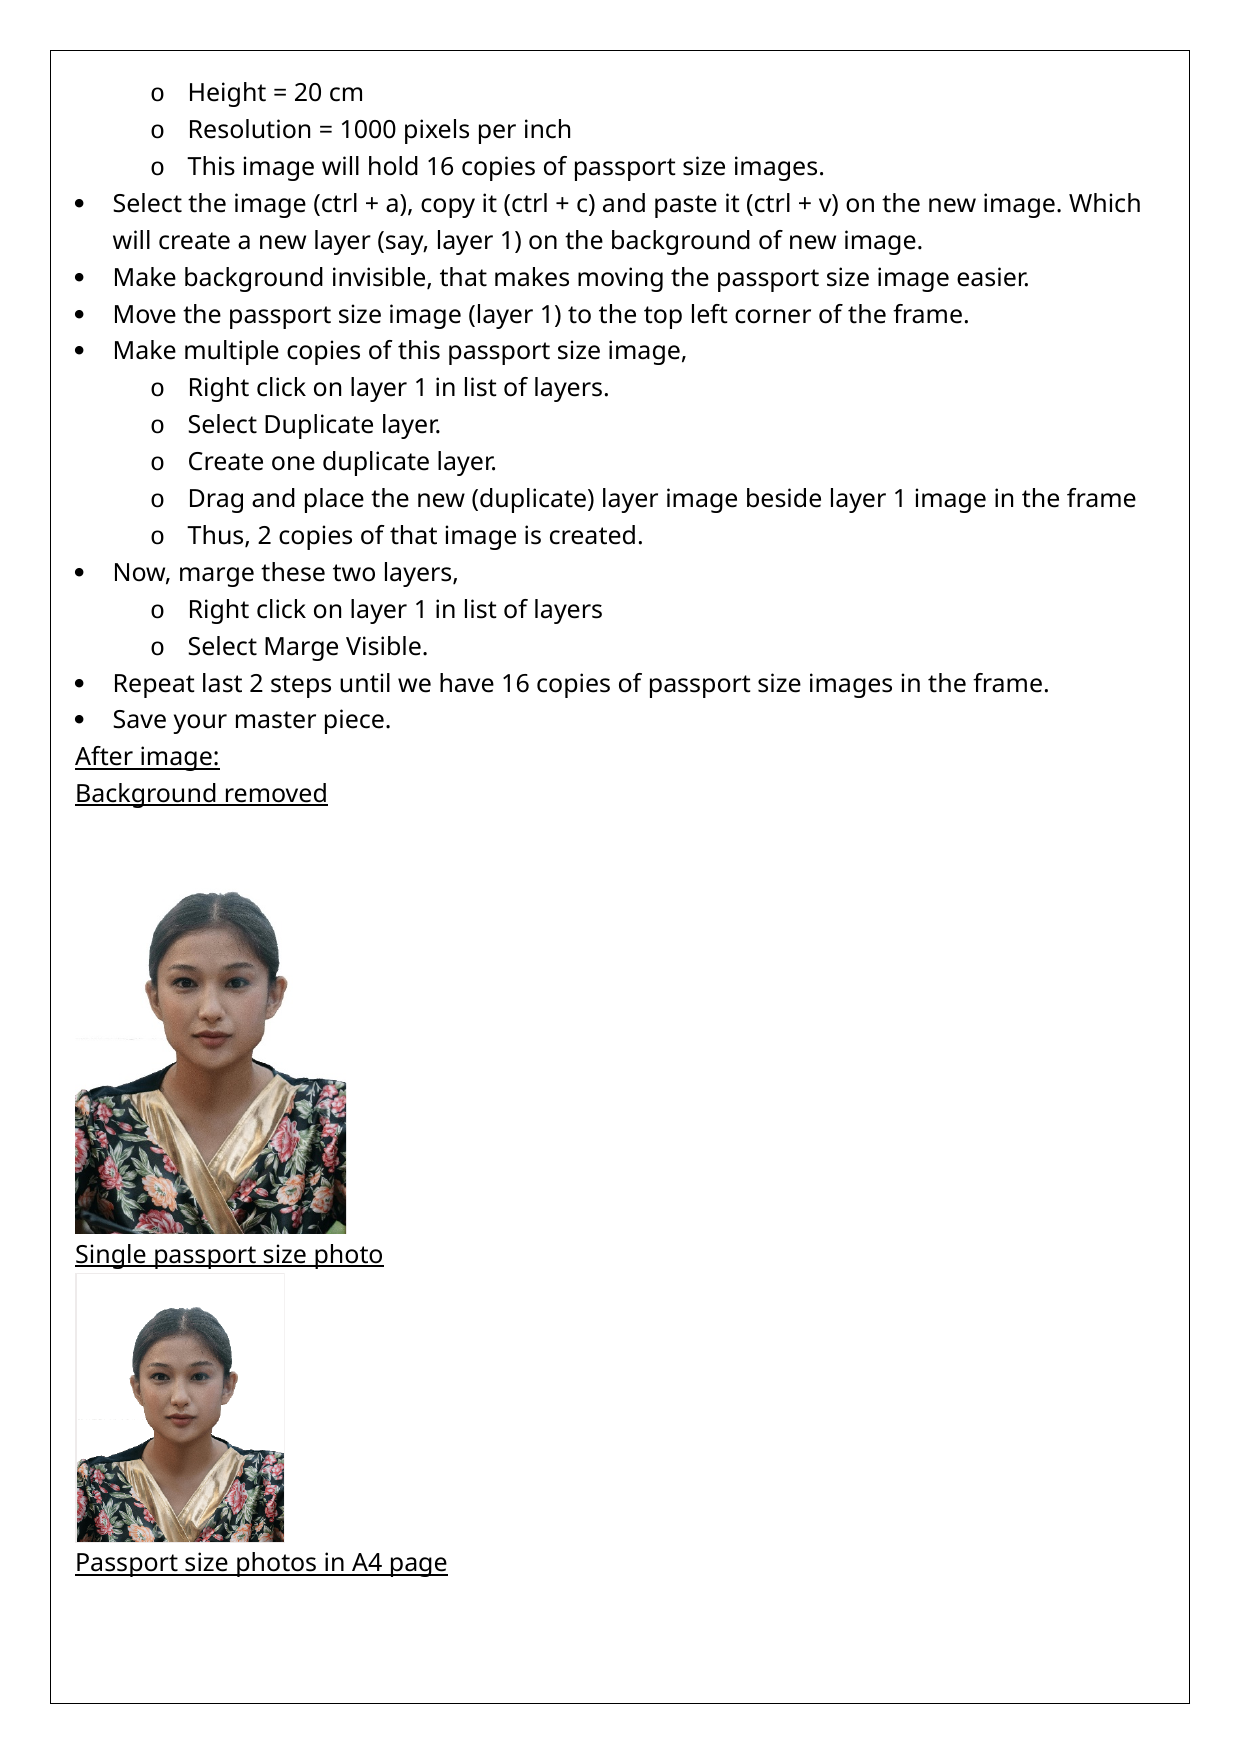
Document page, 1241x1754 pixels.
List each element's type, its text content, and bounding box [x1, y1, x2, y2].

text Background removed [75, 776, 1165, 810]
list Select the image (ctrl + a), copy it (ctrl + c) and paste it (ctrl + v) on the new image. Which will create a new layer (say, layer 1) on the background of new image. [75, 186, 1165, 257]
list Save your master piece. [75, 702, 1165, 736]
list Make multiple copies of this passport size image, [75, 333, 1165, 367]
list Select Marge Visible. [150, 628, 1165, 663]
text Single passport size photo [75, 1236, 1165, 1270]
text Passport size photos in A4 page [75, 1545, 1165, 1579]
list Move the passport size image (layer 1) to the top left corner of the frame. [75, 296, 1165, 330]
list Right click on layer 1 in list of layers [150, 591, 1165, 626]
list Repeat last 2 steps until we have 16 copies of passport size images in the frame. [75, 665, 1165, 699]
list Drag and place the new (duplicate) layer image beside layer 1 image in the frame [150, 481, 1165, 515]
list Make background invisible, that makes moving the passport size image easier. [75, 259, 1165, 293]
list This image will hold 16 copies of passport size images. [150, 149, 1165, 183]
text After image: [75, 739, 1165, 773]
list Thus, 2 copies of that image is created. [150, 518, 1165, 552]
picture [75, 1273, 285, 1543]
list Select Duplicate layer. [150, 407, 1165, 441]
list Right click on layer 1 in list of layers. [150, 370, 1165, 404]
list Create one duplicate layer. [150, 444, 1165, 478]
list Resolution = 1000 pixels per inch [150, 112, 1165, 146]
list Height = 20 cm [150, 75, 1165, 109]
picture [75, 812, 347, 1234]
list Now, marge these two layers, [75, 555, 1165, 589]
